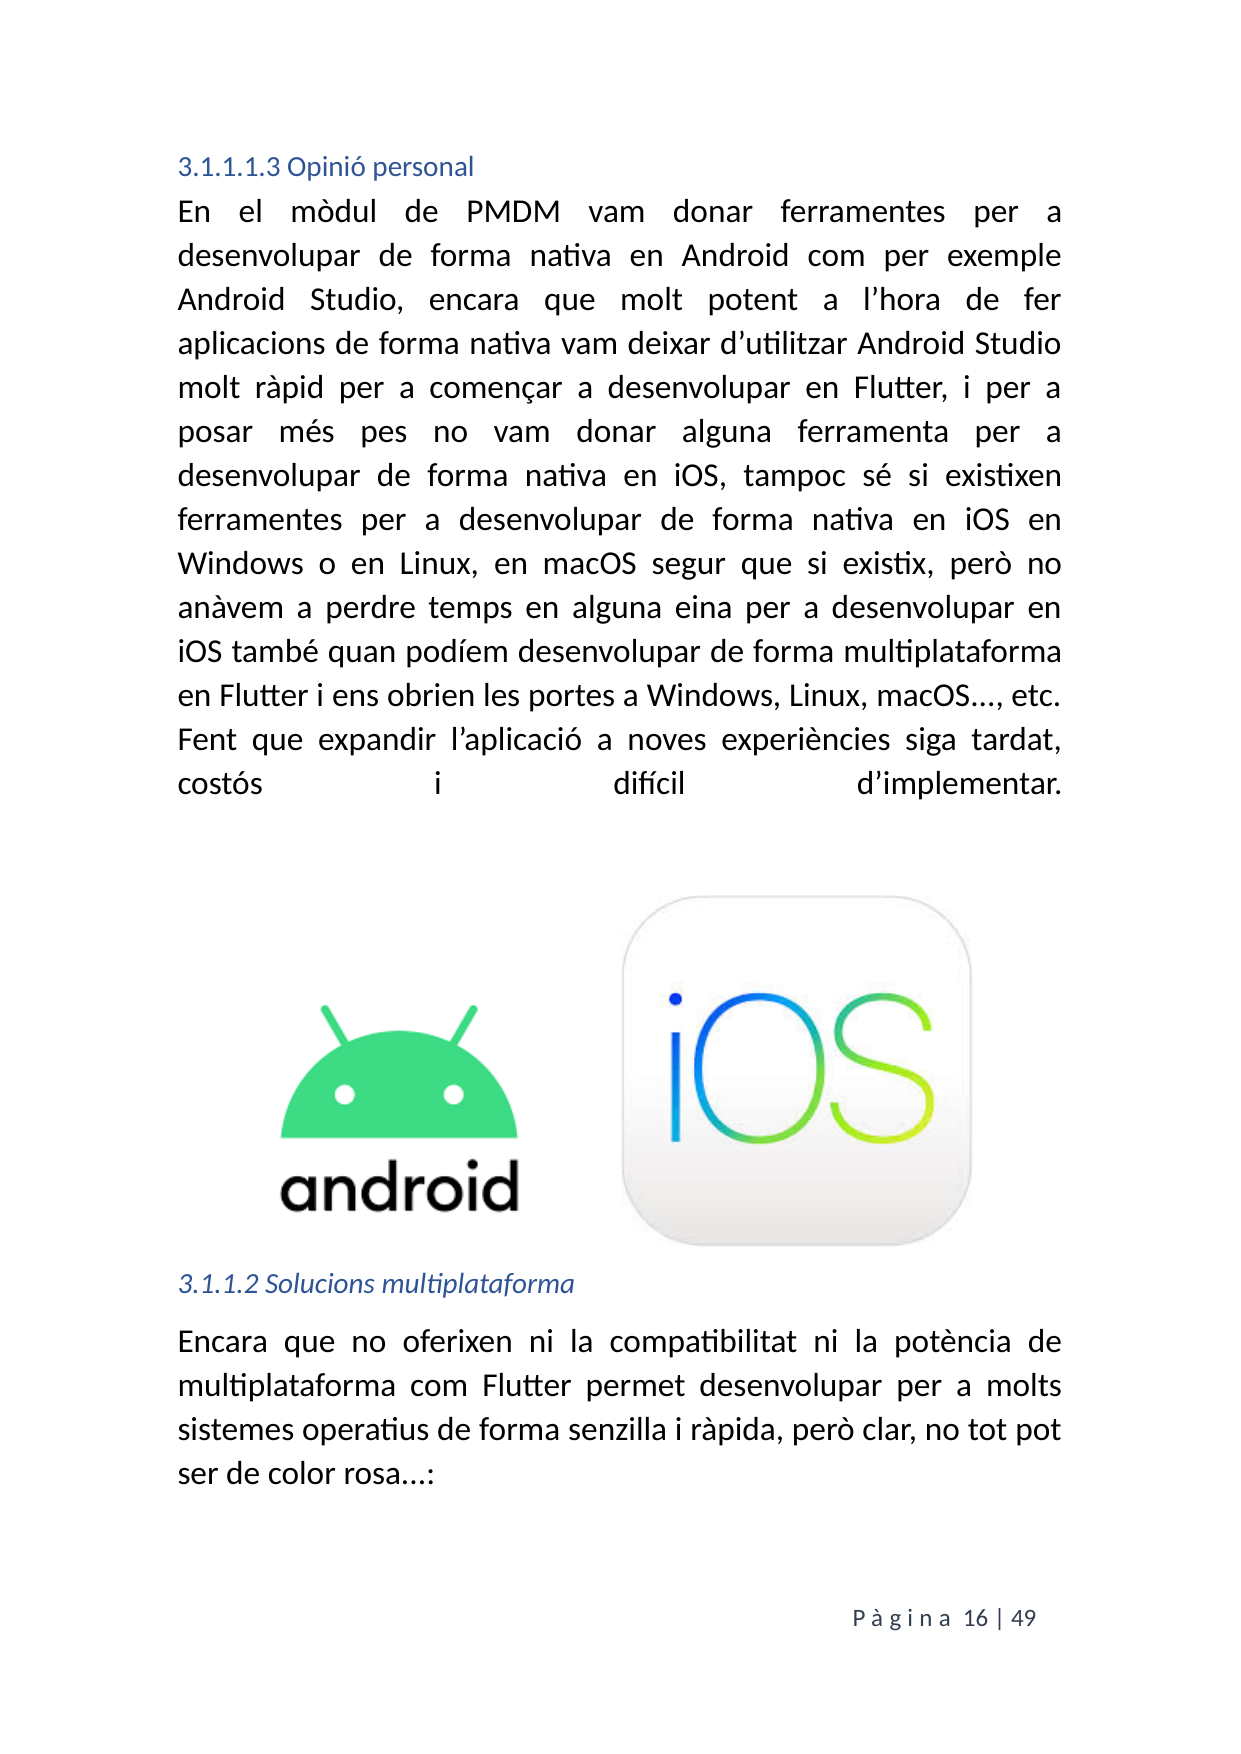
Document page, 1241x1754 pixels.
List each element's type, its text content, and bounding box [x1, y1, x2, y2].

text En el mòdul de PMDM vam donar ferramentes per a desenvolupar de forma nativa en Android com per exemple Android Studio, encara que molt potent a l’hora de fer aplicacions de forma nativa vam deixar d’utilitzar Android Studio molt ràpid per a començar a desenvolupar en Flutter, i per a posar més pes no vam donar alguna ferramenta per a desenvolupar de forma nativa en iOS, tampoc sé si existixen ferramentes per a desenvolupar de forma nativa en iOS en Windows o en Linux, en macOS segur que si existix, però no anàvem a perdre temps en alguna eina per a desenvolupar en iOS també quan podíem desenvolupar de forma multiplataforma en Flutter i ens obrien les portes a Windows, Linux, macOS..., etc. Fent que expandir l’aplicació a noves experiències siga tardat, costós i difícil d’implementar. [177, 190, 1063, 877]
text 3.1.1.2 Solucions multiplataforma [177, 1265, 1063, 1301]
subtitle 3.1.1.1.3 Opinió personal [177, 148, 1063, 183]
picture [177, 895, 973, 1247]
text Encara que no oferixen ni la compatibilitat ni la potència de multiplataforma com Flutter permet desenvolupar per a molts sistemes operatius de forma senzilla i ràpida, però clar, no tot pot ser de color rosa...: [177, 1321, 1063, 1493]
